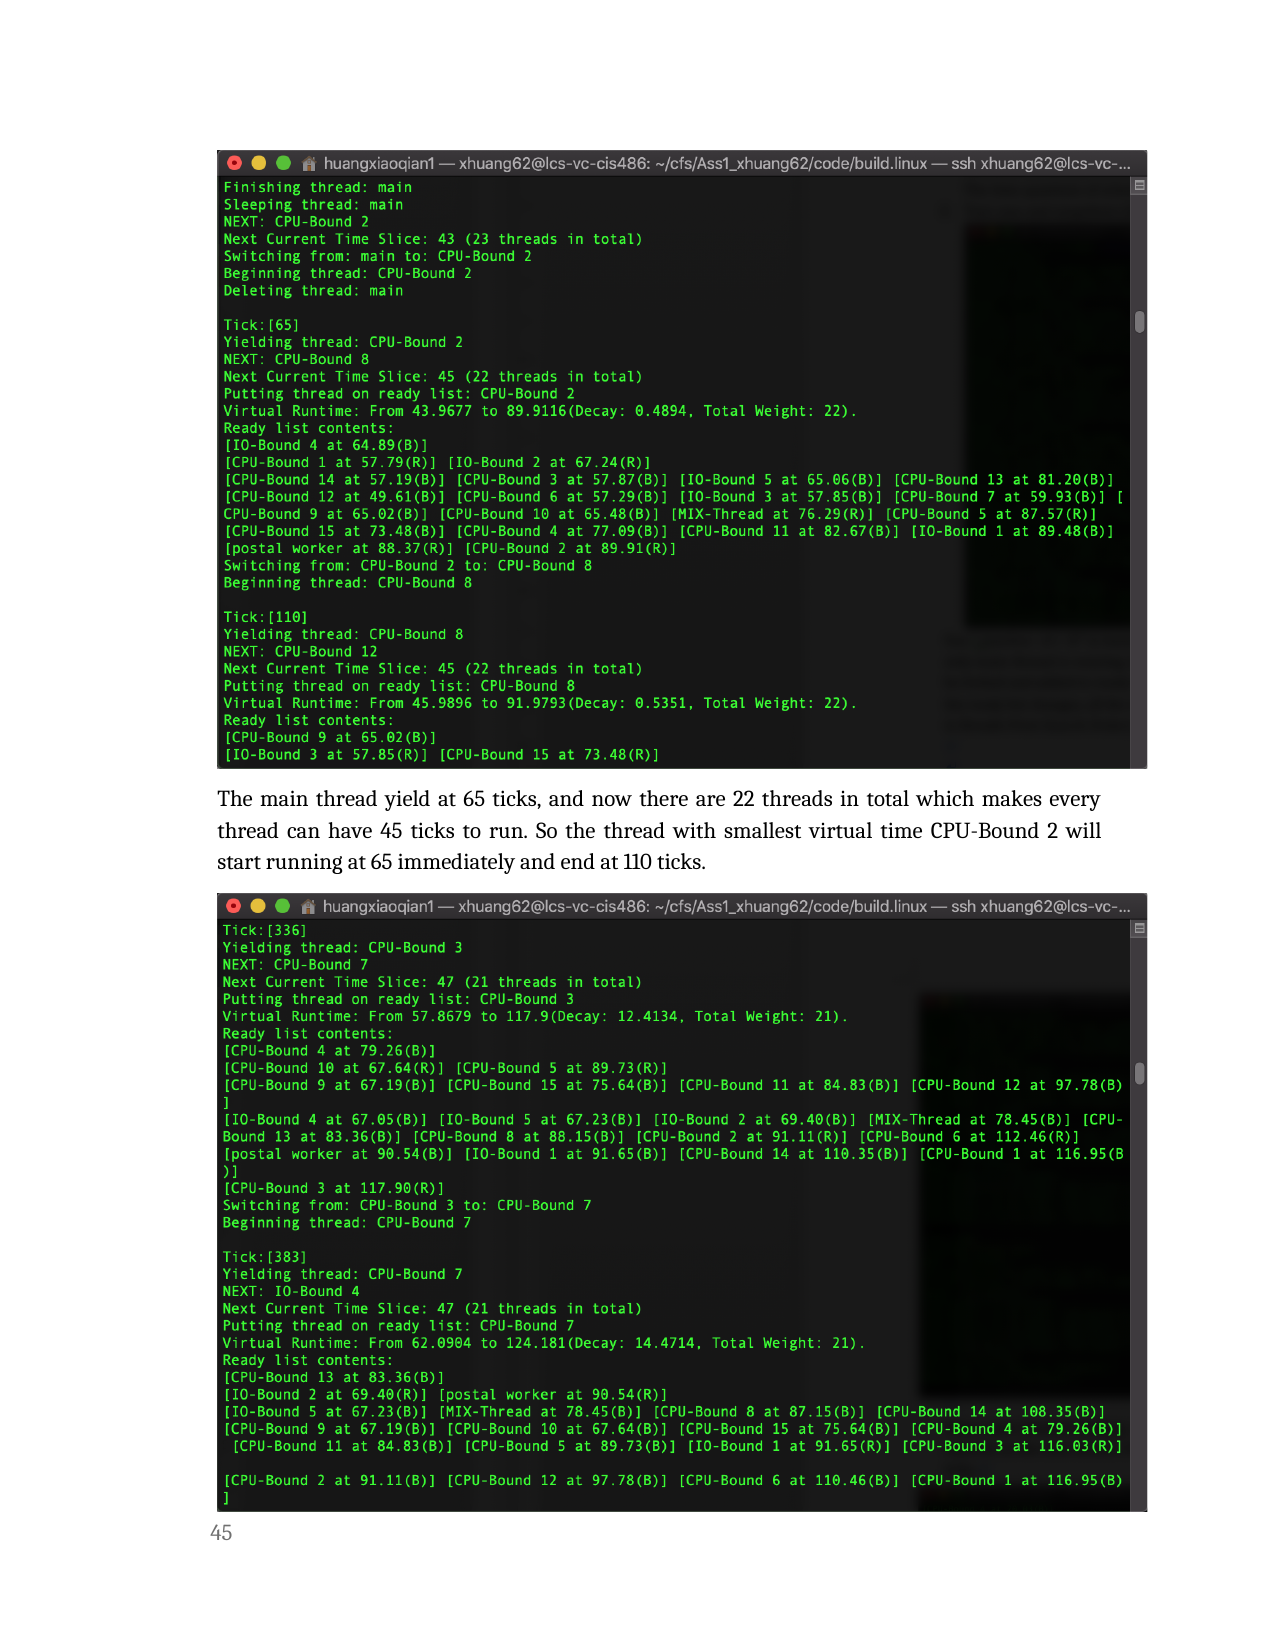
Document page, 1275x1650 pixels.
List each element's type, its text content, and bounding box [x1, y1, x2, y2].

text The main thread yield at 65 ticks, and now there are 22 threads in total which makes every thread can have 45 ticks to run. So the thread with smallest virtual time CPU-Bound 2 will start running at 65 immediately and end at 110 ticks. [217, 786, 1103, 875]
picture [217, 893, 1148, 1512]
picture [217, 150, 1148, 769]
